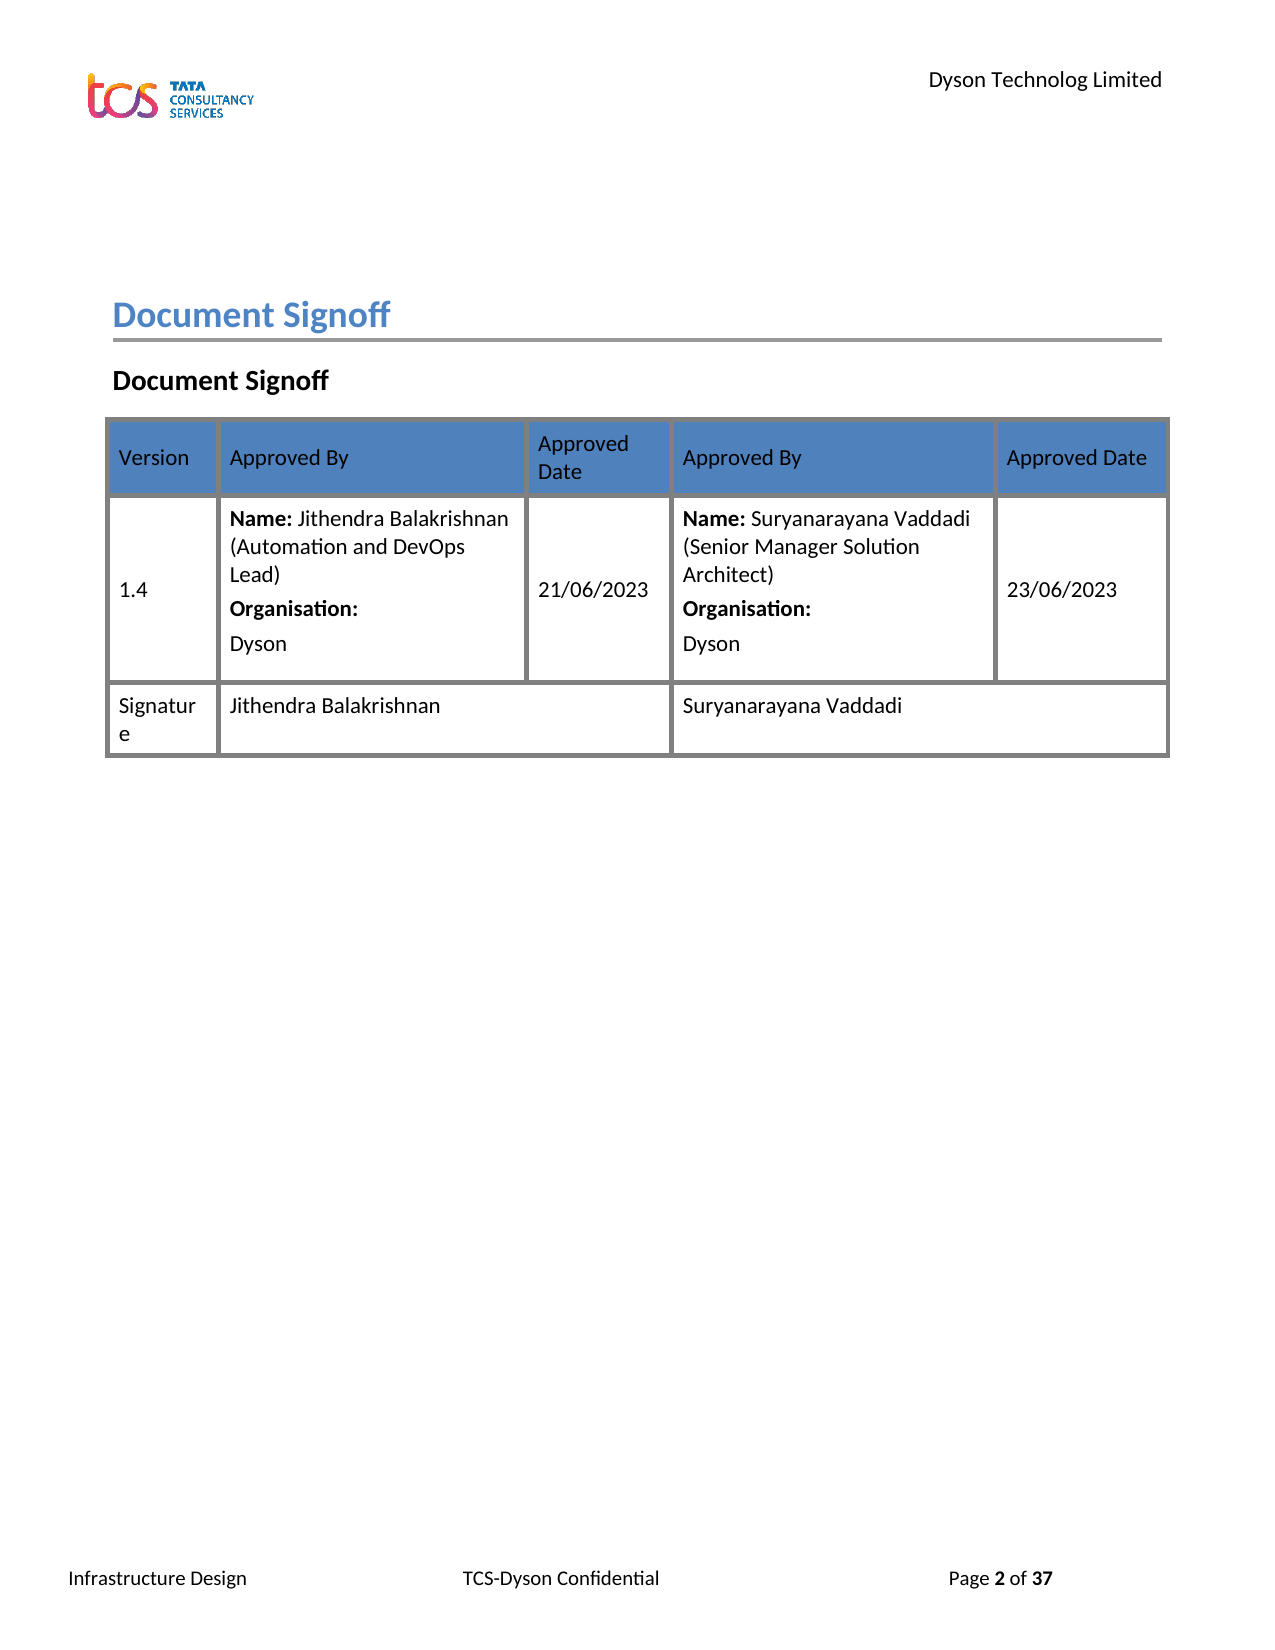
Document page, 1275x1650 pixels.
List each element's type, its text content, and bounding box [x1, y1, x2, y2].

table_cell 23/06/2023 [998, 498, 1166, 680]
table_header Approved By [674, 422, 993, 493]
table_header Approved By [221, 422, 524, 493]
text Document Signoff [112, 362, 1162, 398]
table_cell Name: Jithendra Balakrishnan (Automation and DevOps Lead) Organisation: Dyson [221, 498, 524, 680]
table_cell Signature [110, 685, 216, 753]
table_cell Name: Suryanarayana Vaddadi (Senior Manager Solution Architect) Organisation: Dyson [674, 498, 993, 680]
table_cell 21/06/2023 [529, 498, 669, 680]
table_cell Suryanarayana Vaddadi [674, 685, 1166, 753]
text Document Signoff [112, 291, 1162, 342]
table_cell 1.4 [110, 498, 216, 680]
table_header Approved Date [998, 422, 1166, 493]
table_header Approved Date [529, 422, 669, 493]
picture [88, 73, 254, 118]
table_cell Jithendra Balakrishnan [221, 685, 669, 753]
table_header Version [110, 422, 216, 493]
